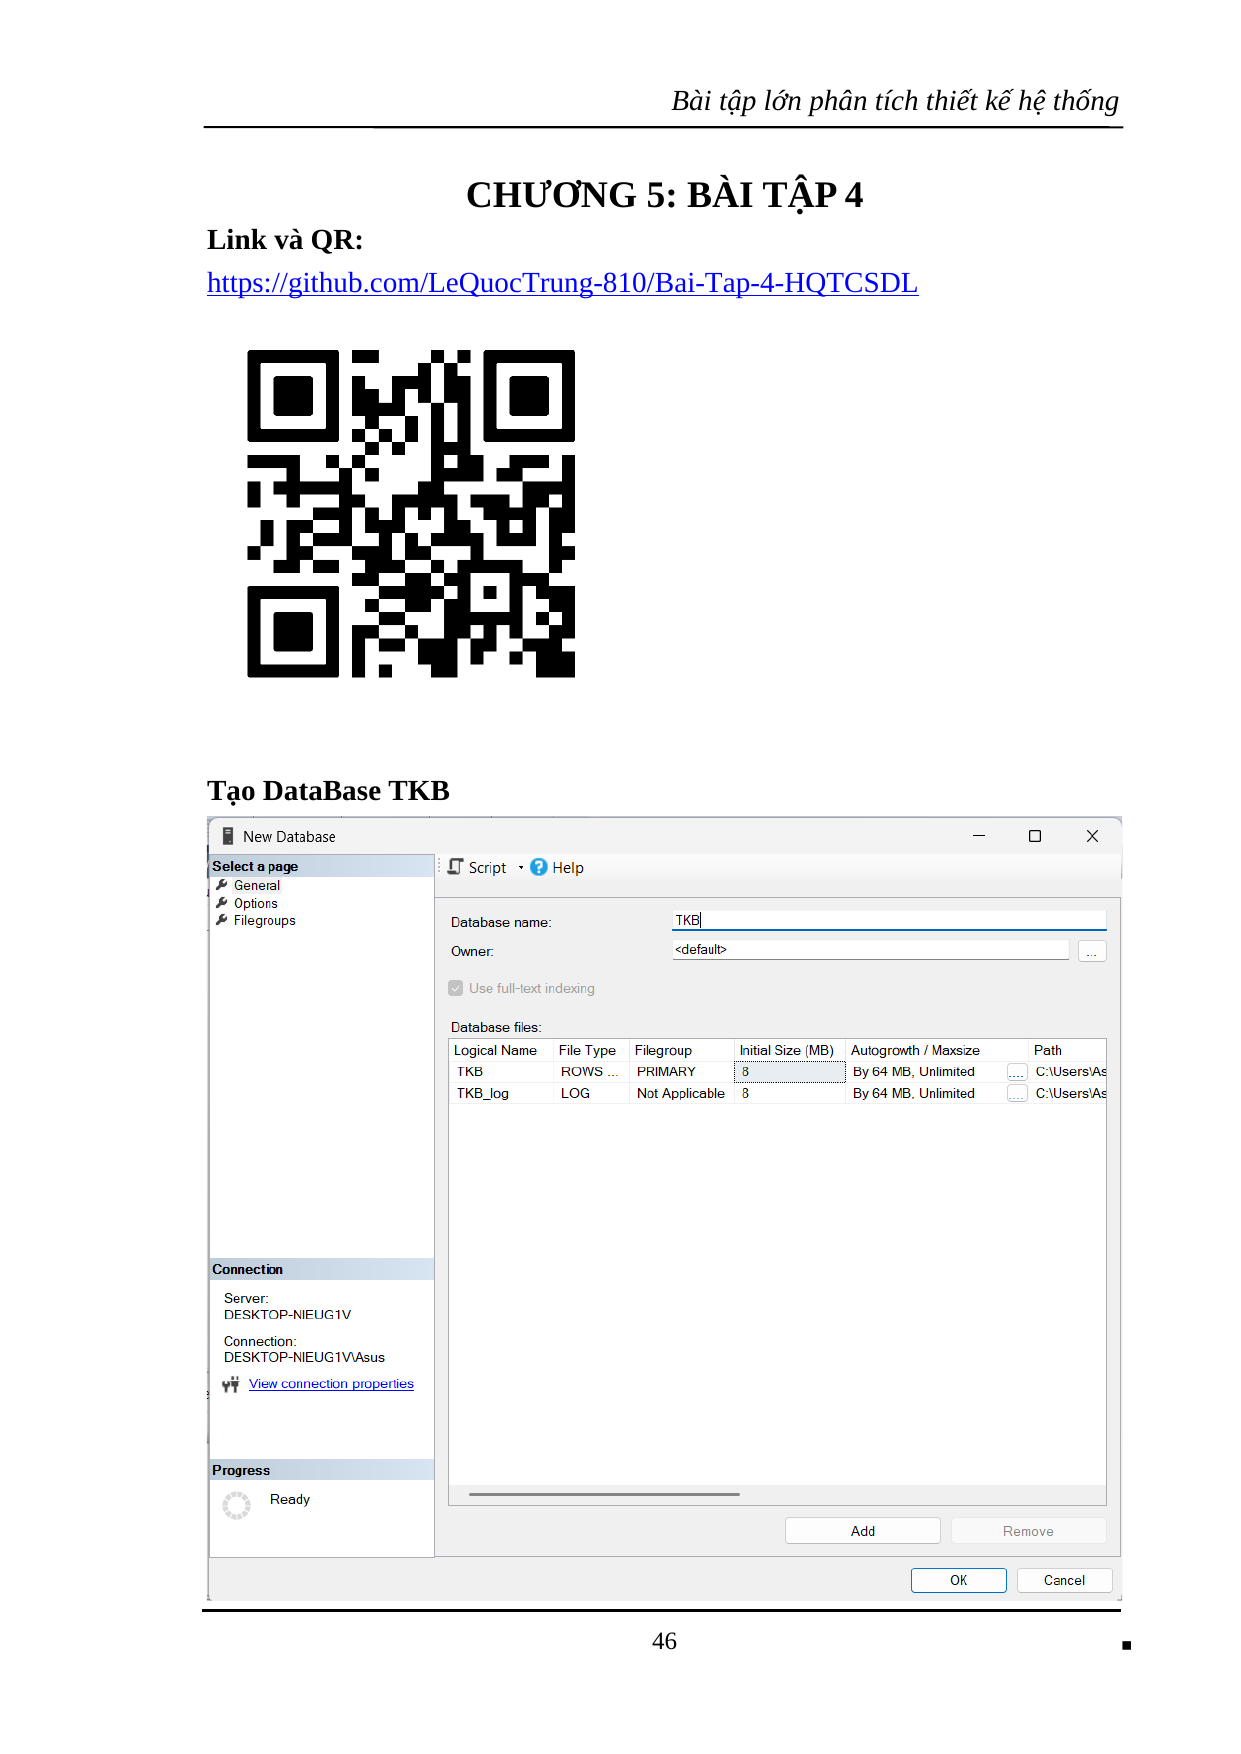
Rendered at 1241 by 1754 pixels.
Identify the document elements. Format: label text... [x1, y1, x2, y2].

text Link và QR: [207, 222, 1122, 256]
picture [206, 816, 1123, 1601]
text https://github.com/LeQuocTrung-810/Bai-Tap-4-HQTCSDL [207, 266, 1122, 299]
text Tạo DataBase TKB [207, 773, 1122, 807]
subtitle CHƯƠNG 5: BÀI TẬP 4 [207, 173, 1122, 216]
picture [206, 309, 616, 718]
